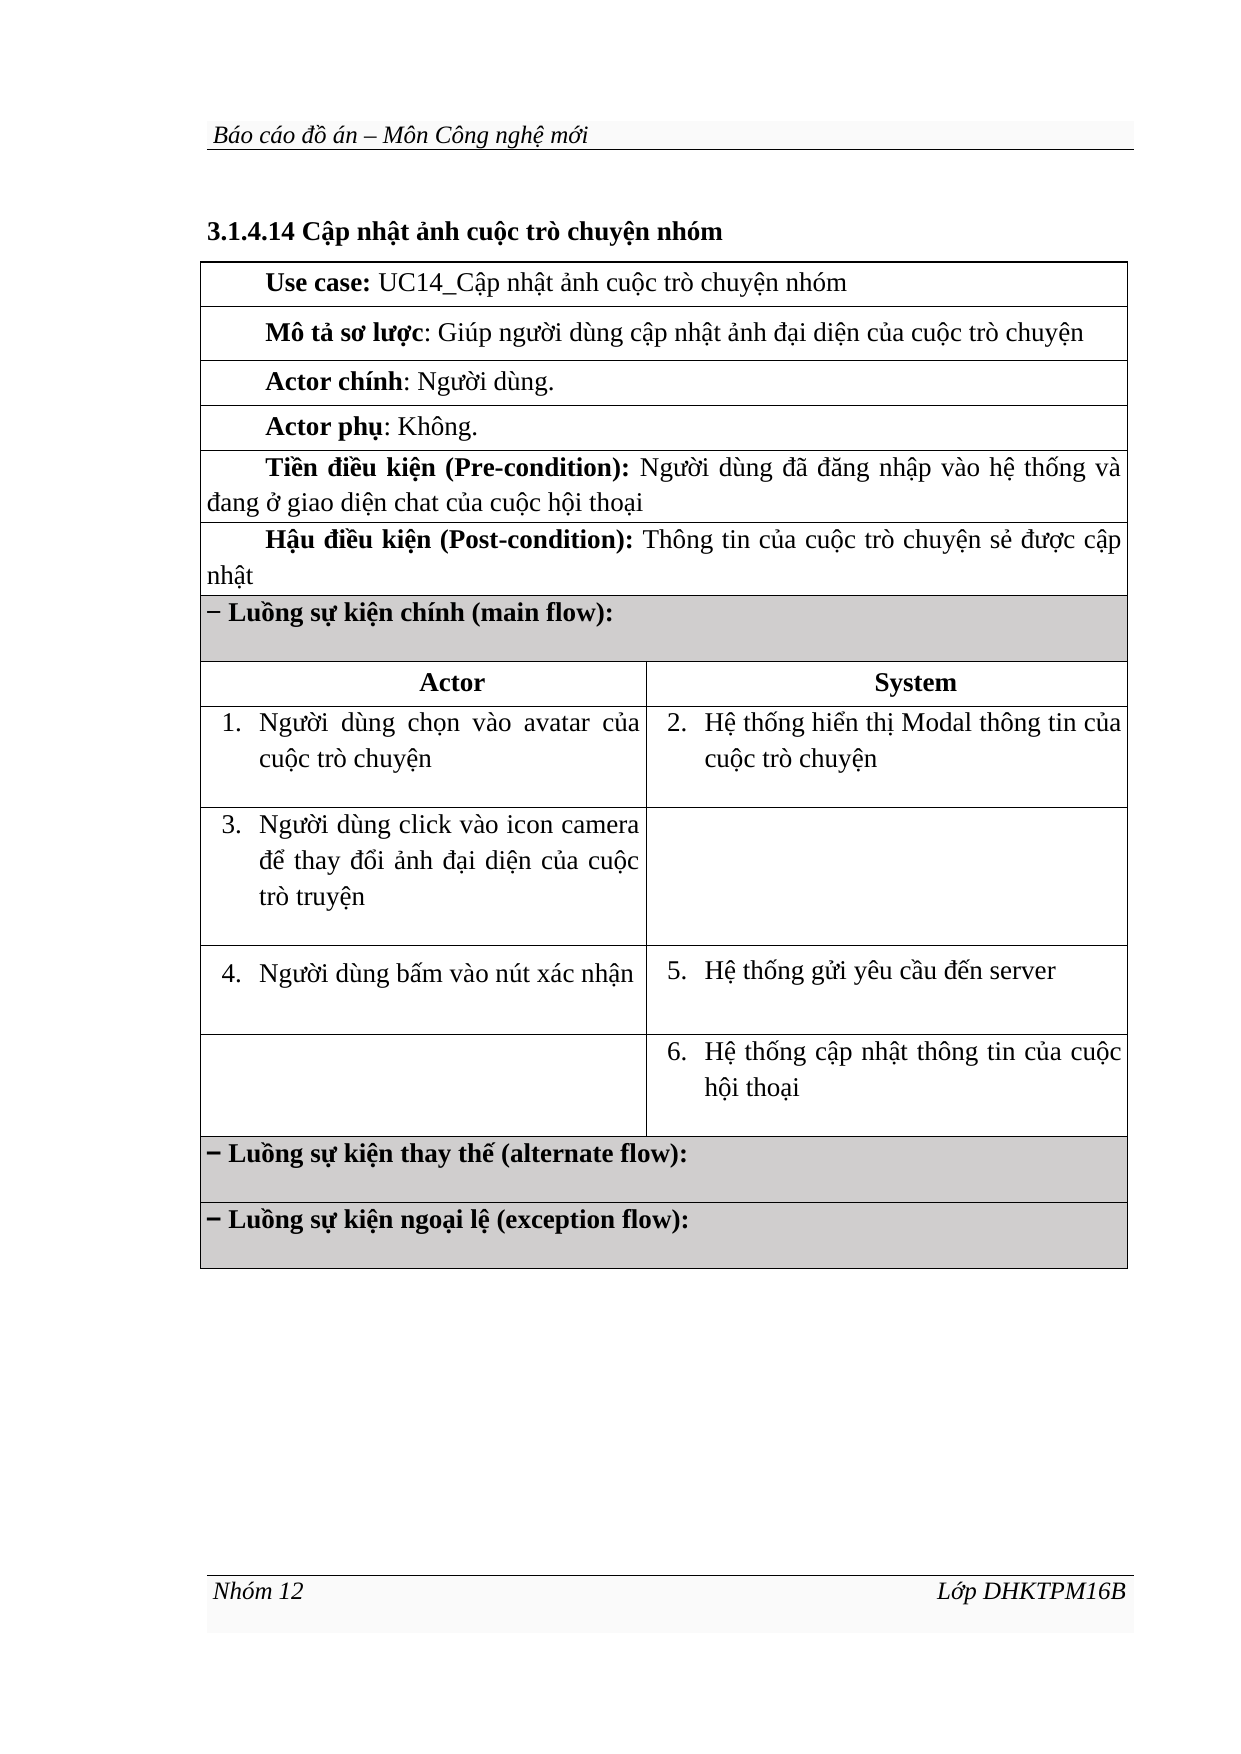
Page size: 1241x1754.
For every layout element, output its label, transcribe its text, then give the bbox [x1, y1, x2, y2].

table_cell Actor phụ: Không. [201, 406, 1127, 450]
table_cell Hệ thống hiển thị Modal thông tin của cuộc trò chuyện [647, 707, 1127, 807]
table_cell Luồng sự kiện thay thế (alternate flow): [201, 1137, 1127, 1202]
table_cell Hậu điều kiện (Post-condition): Thông tin của cuộc trò chuyện sẻ được cập nhật [201, 523, 1127, 595]
subtitle Cập nhật ảnh cuộc trò chuyện nhóm [207, 215, 1122, 246]
table_cell [647, 808, 1127, 944]
table_cell Người dùng chọn vào avatar của cuộc trò chuyện [201, 707, 646, 807]
table_cell Mô tả sơ lược: Giúp người dùng cập nhật ảnh đại diện của cuộc trò chuyện [201, 307, 1127, 360]
table_header Use case: UC14_Cập nhật ảnh cuộc trò chuyện nhóm [201, 263, 1127, 306]
table_cell Luồng sự kiện chính (main flow): [201, 596, 1127, 661]
table_cell Người dùng bấm vào nút xác nhận [201, 946, 646, 1034]
table_cell [201, 1035, 646, 1136]
table_cell Hệ thống gửi yêu cầu đến server [647, 946, 1127, 1034]
table_cell Người dùng click vào icon camera để thay đổi ảnh đại diện của cuộc trò truyện [201, 808, 646, 944]
table_cell System [647, 662, 1127, 706]
table_cell Actor chính: Người dùng. [201, 361, 1127, 405]
table_cell Luồng sự kiện ngoại lệ (exception flow): [201, 1203, 1127, 1268]
table_cell Tiền điều kiện (Pre-condition): Người dùng đã đăng nhập vào hệ thống và đang ở giao diện chat của cuộc hội thoại [201, 451, 1127, 522]
table_cell Hệ thống cập nhật thông tin của cuộc hội thoại [647, 1035, 1127, 1136]
table_cell Actor [201, 662, 646, 706]
